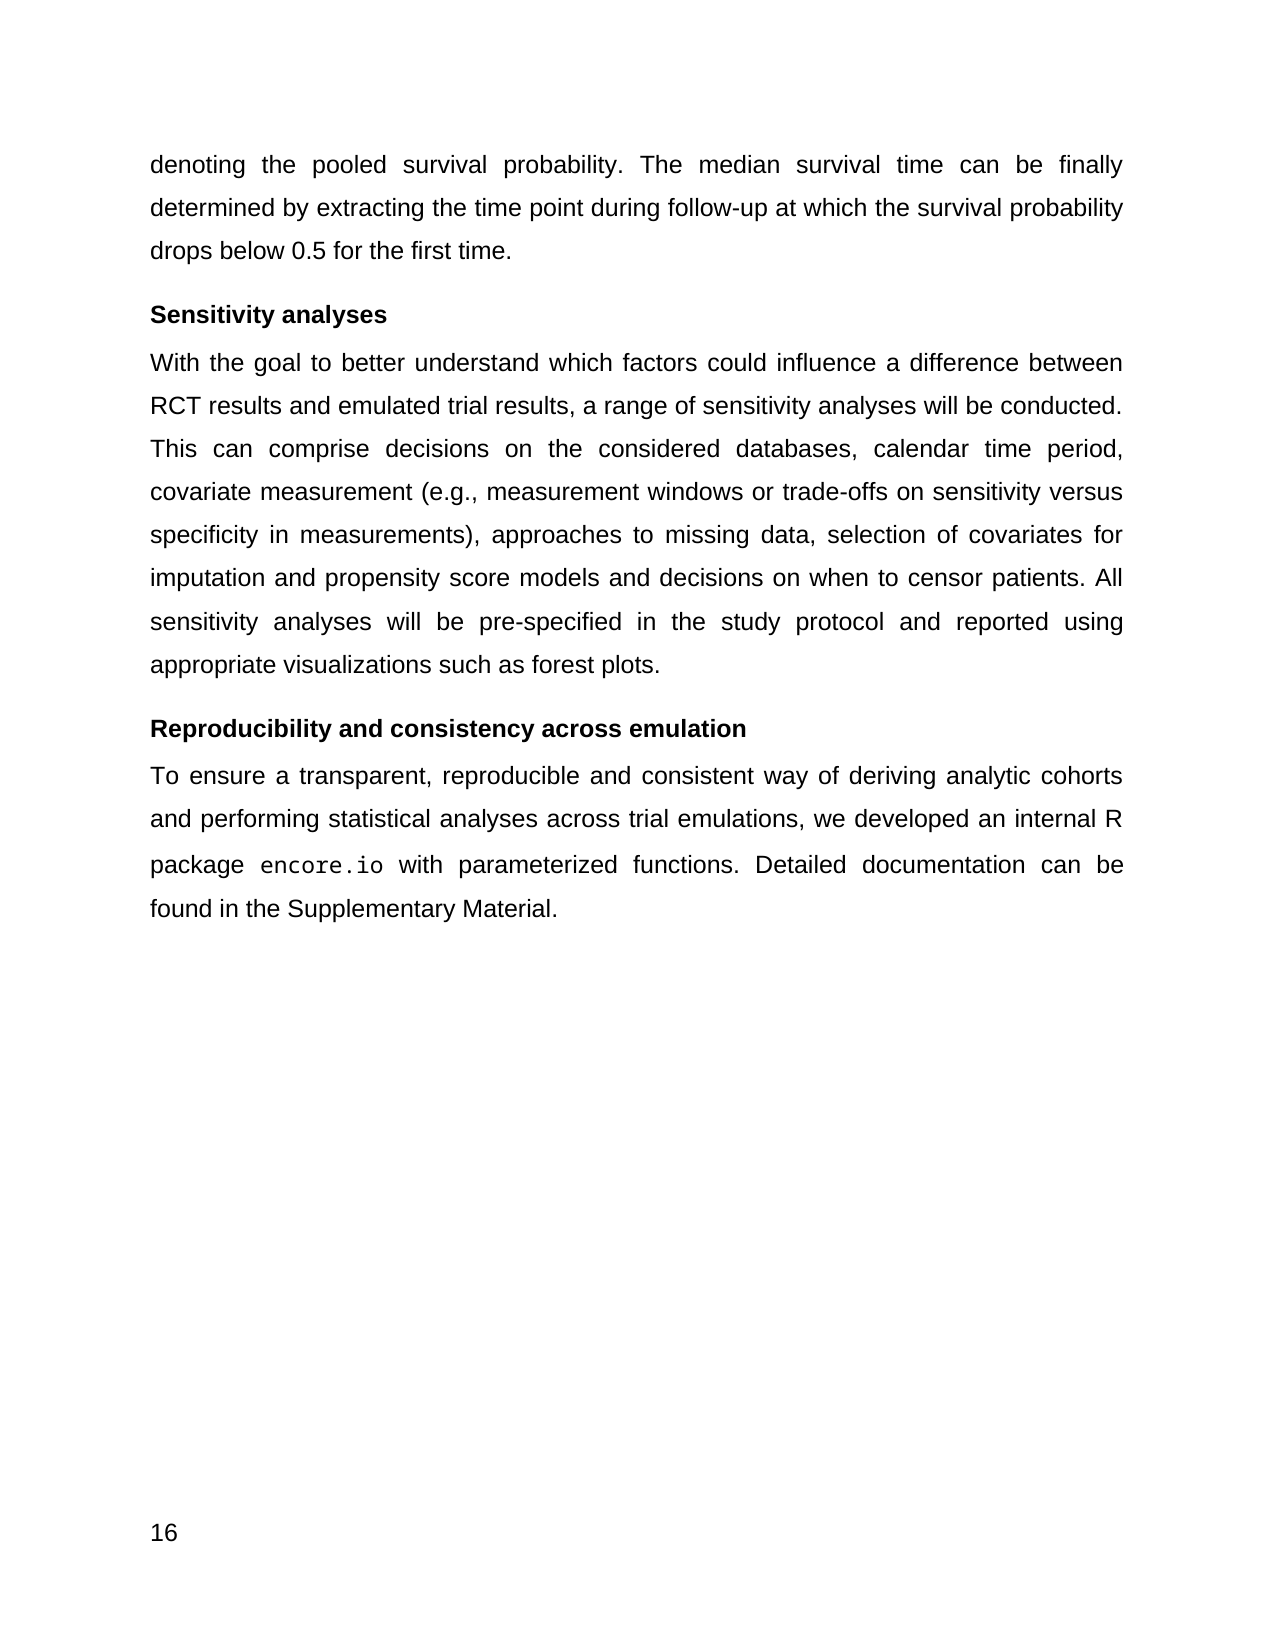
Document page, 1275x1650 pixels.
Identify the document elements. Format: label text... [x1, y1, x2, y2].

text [150, 150, 1125, 265]
subtitle Reproducibility and consistency across emulation [150, 713, 1125, 742]
subtitle Sensitivity analyses [150, 300, 1125, 329]
text To ensure a transparent, reproducible and consistent way of deriving analytic cohorts and performing statistical analyses across trial emulations, we developed an internal R package encore.io with parameterized functions. Detailed documentation can be found in the Supplementary Material. [150, 761, 1125, 923]
text With the goal to better understand which factors could influence a difference between RCT results and emulated trial results, a range of sensitivity analyses will be conducted. This can comprise decisions on the considered databases, calendar time period, covariate measurement (e.g., measurement windows or trade-offs on sensitivity versus specificity in measurements), approaches to missing data, selection of covariates for imputation and propensity score models and decisions on when to censor patients. All sensitivity analyses will be pre-specified in the study protocol and reported using appropriate visualizations such as forest plots. [150, 348, 1125, 678]
